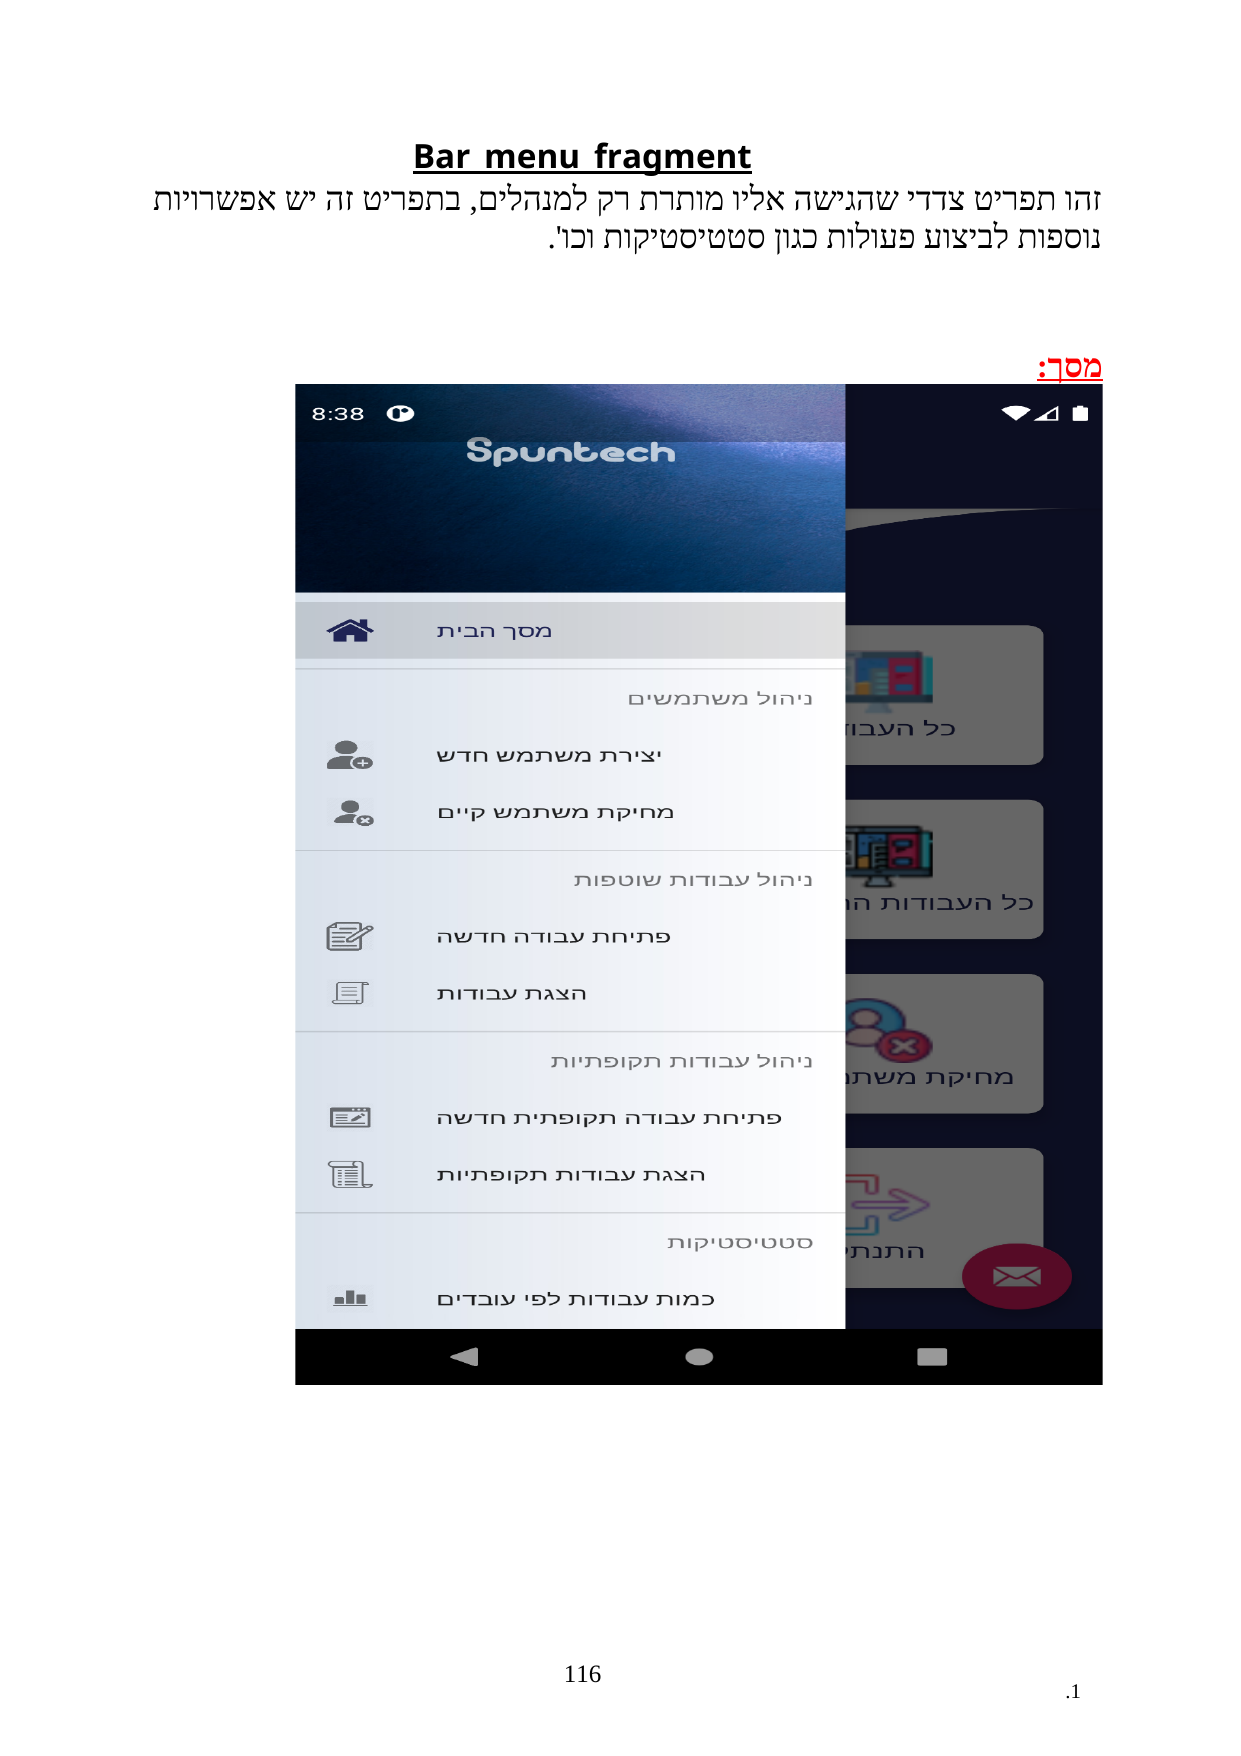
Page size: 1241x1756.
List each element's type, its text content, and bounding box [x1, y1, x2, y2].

text זהו תפריט צדדי שהגישה אליו מותרת רק למנהלים, בתפריט זה יש אפשרויות נוספות לביצוע פעולות כגון סטטיסטיקות וכו'. [62, 179, 1103, 255]
picture [295, 384, 1103, 1385]
text Bar_menu_fragment [62, 133, 1103, 179]
text מסך: [62, 346, 1103, 384]
